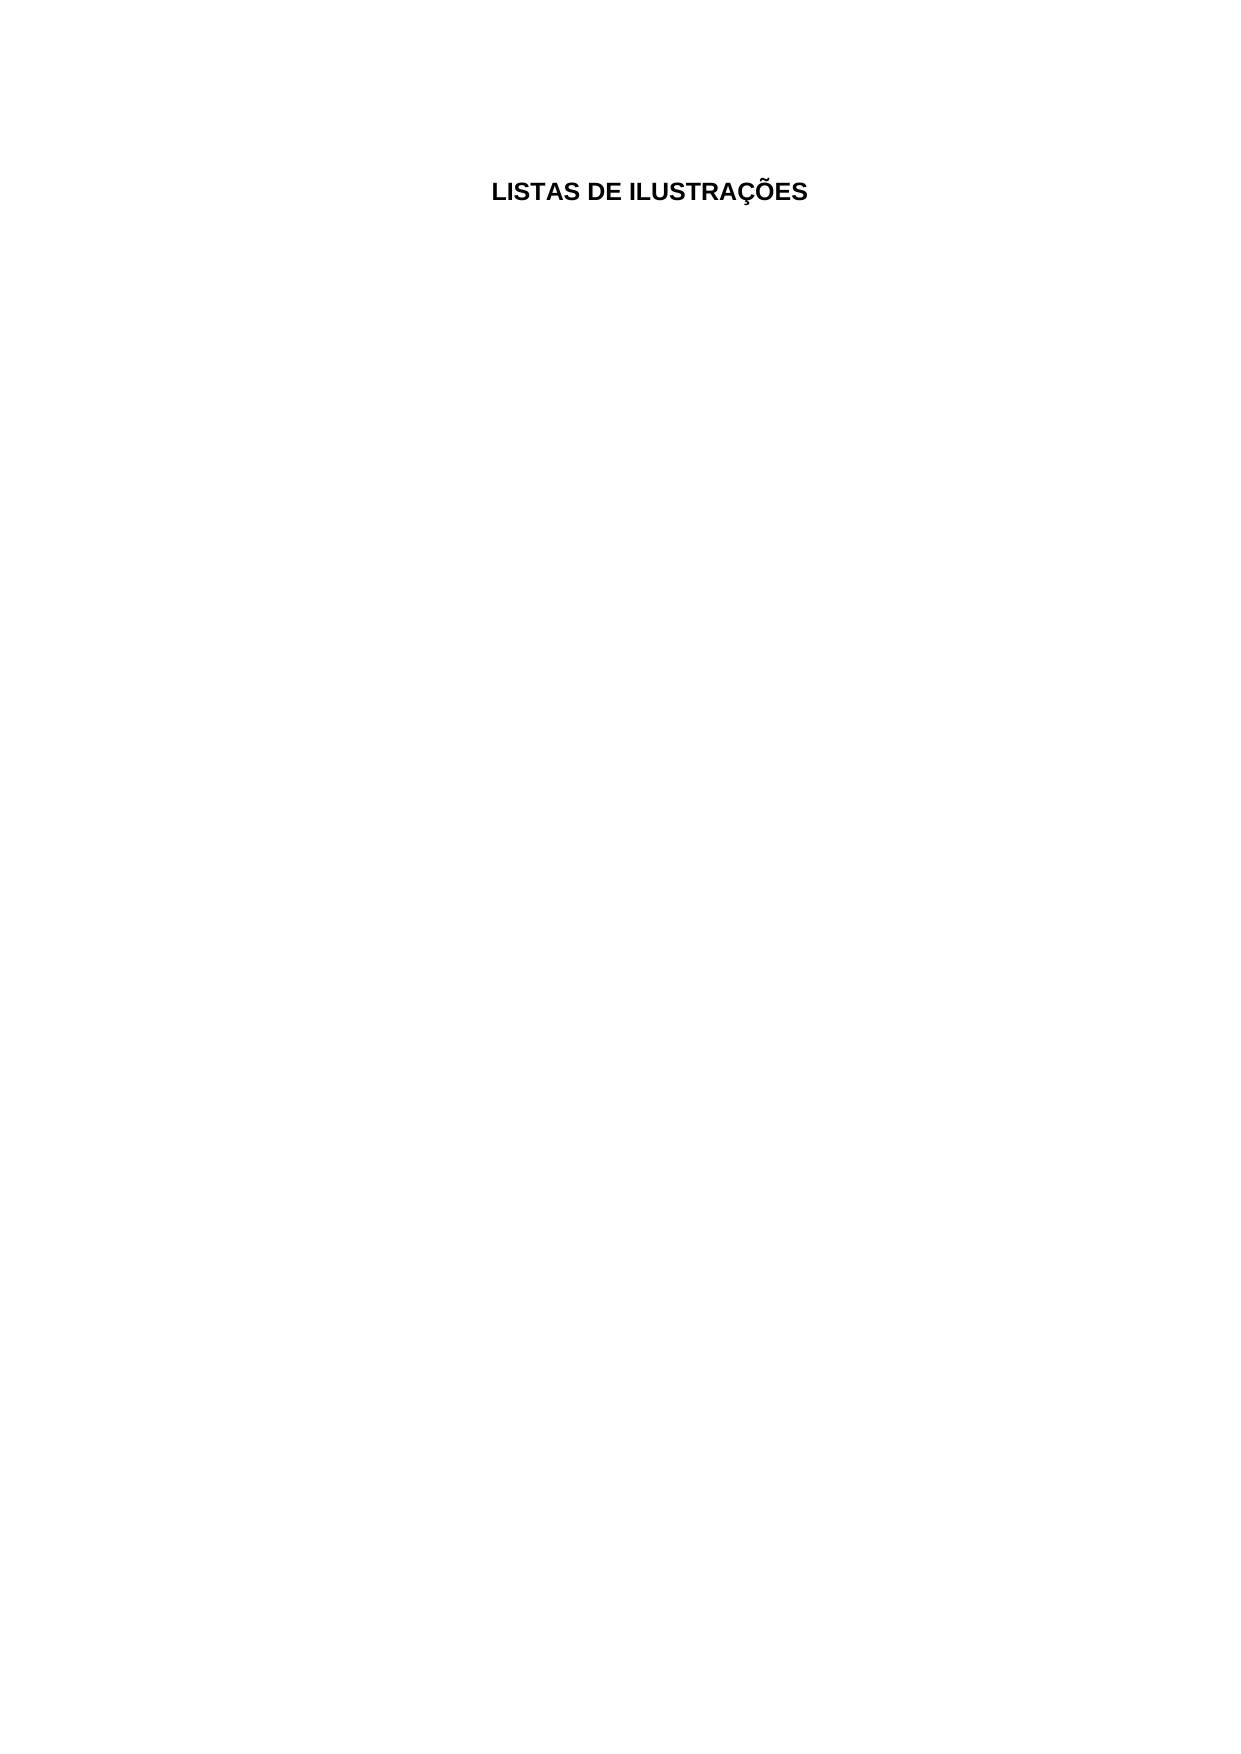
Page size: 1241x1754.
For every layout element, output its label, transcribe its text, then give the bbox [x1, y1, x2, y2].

text LISTAS DE ILUSTRAÇÕES [177, 177, 1122, 206]
